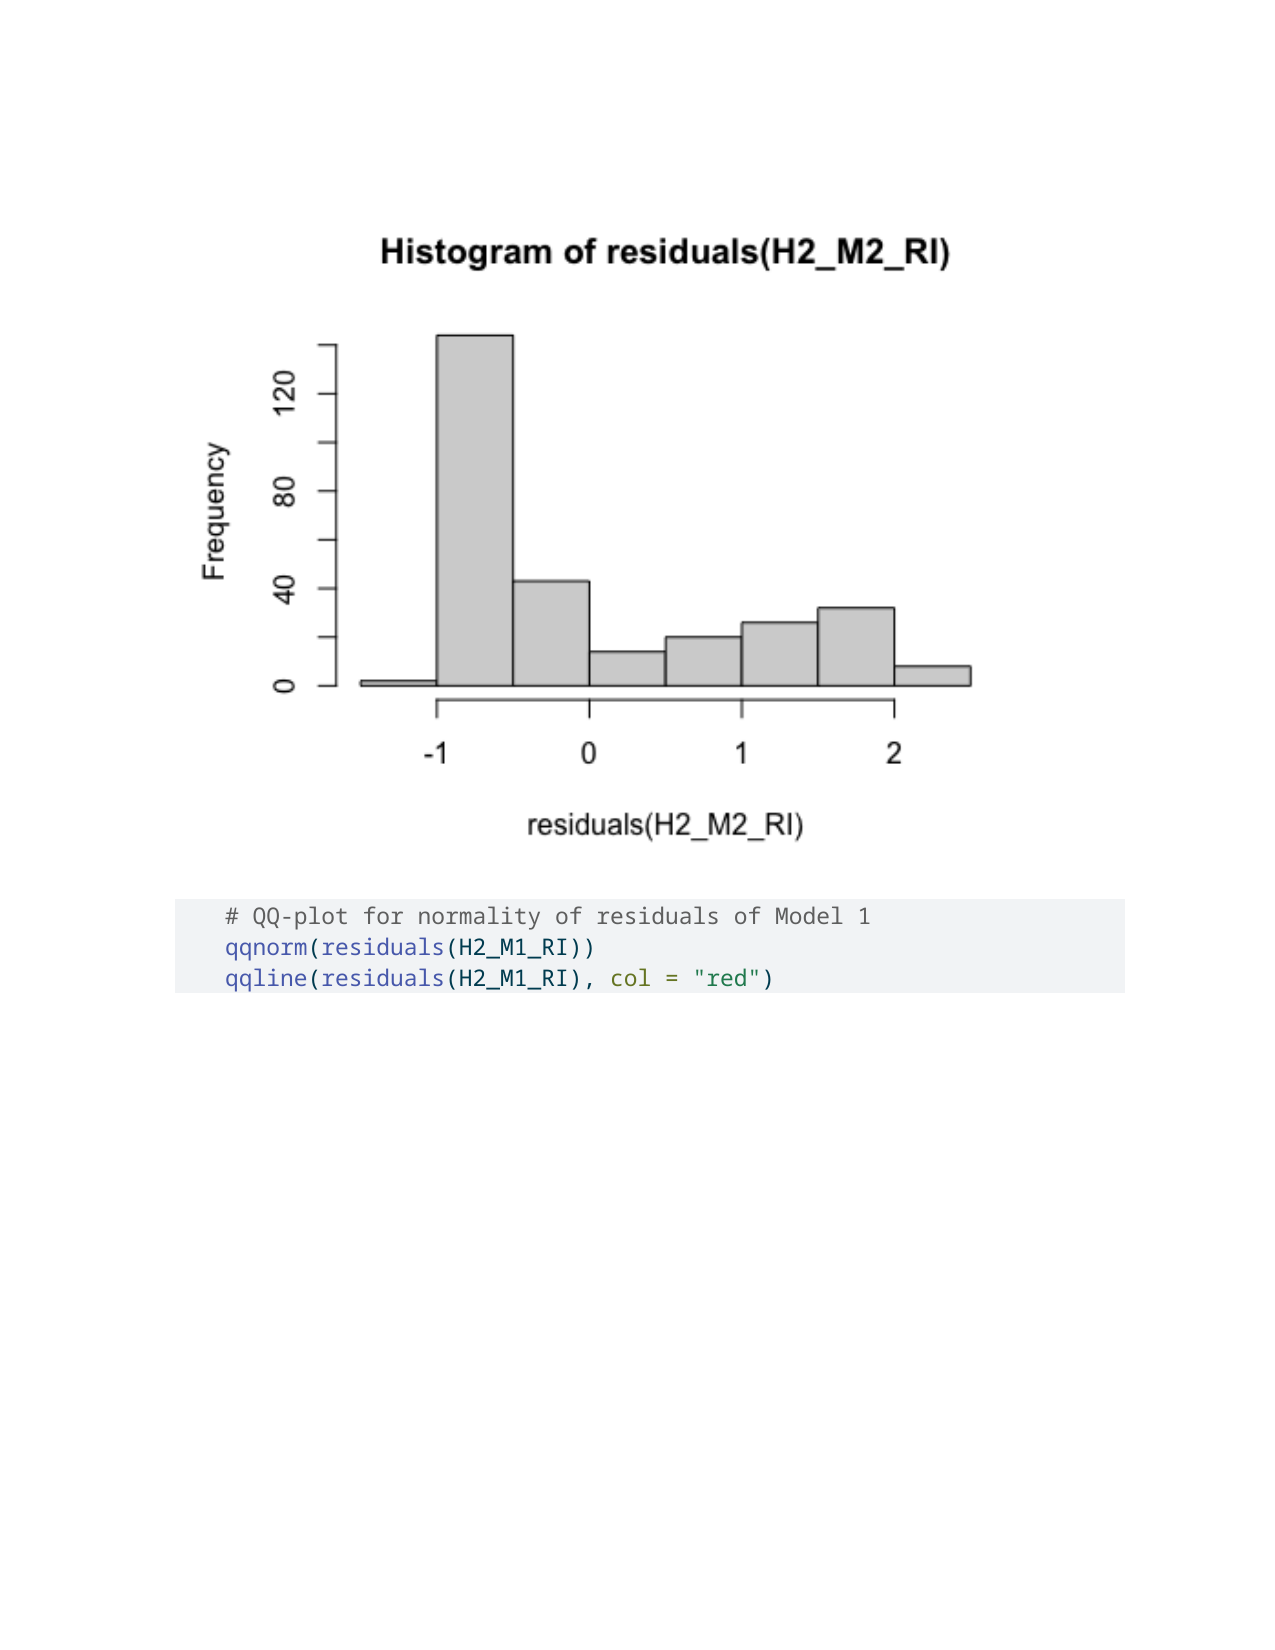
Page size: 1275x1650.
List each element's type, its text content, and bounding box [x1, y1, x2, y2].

list # QQ-plot for normality of residuals of Model 1 qqnorm(residuals(H2_M1_RI)) qqline(residuals(H2_M1_RI), col = "red") [175, 899, 1125, 993]
picture [193, 178, 1069, 879]
